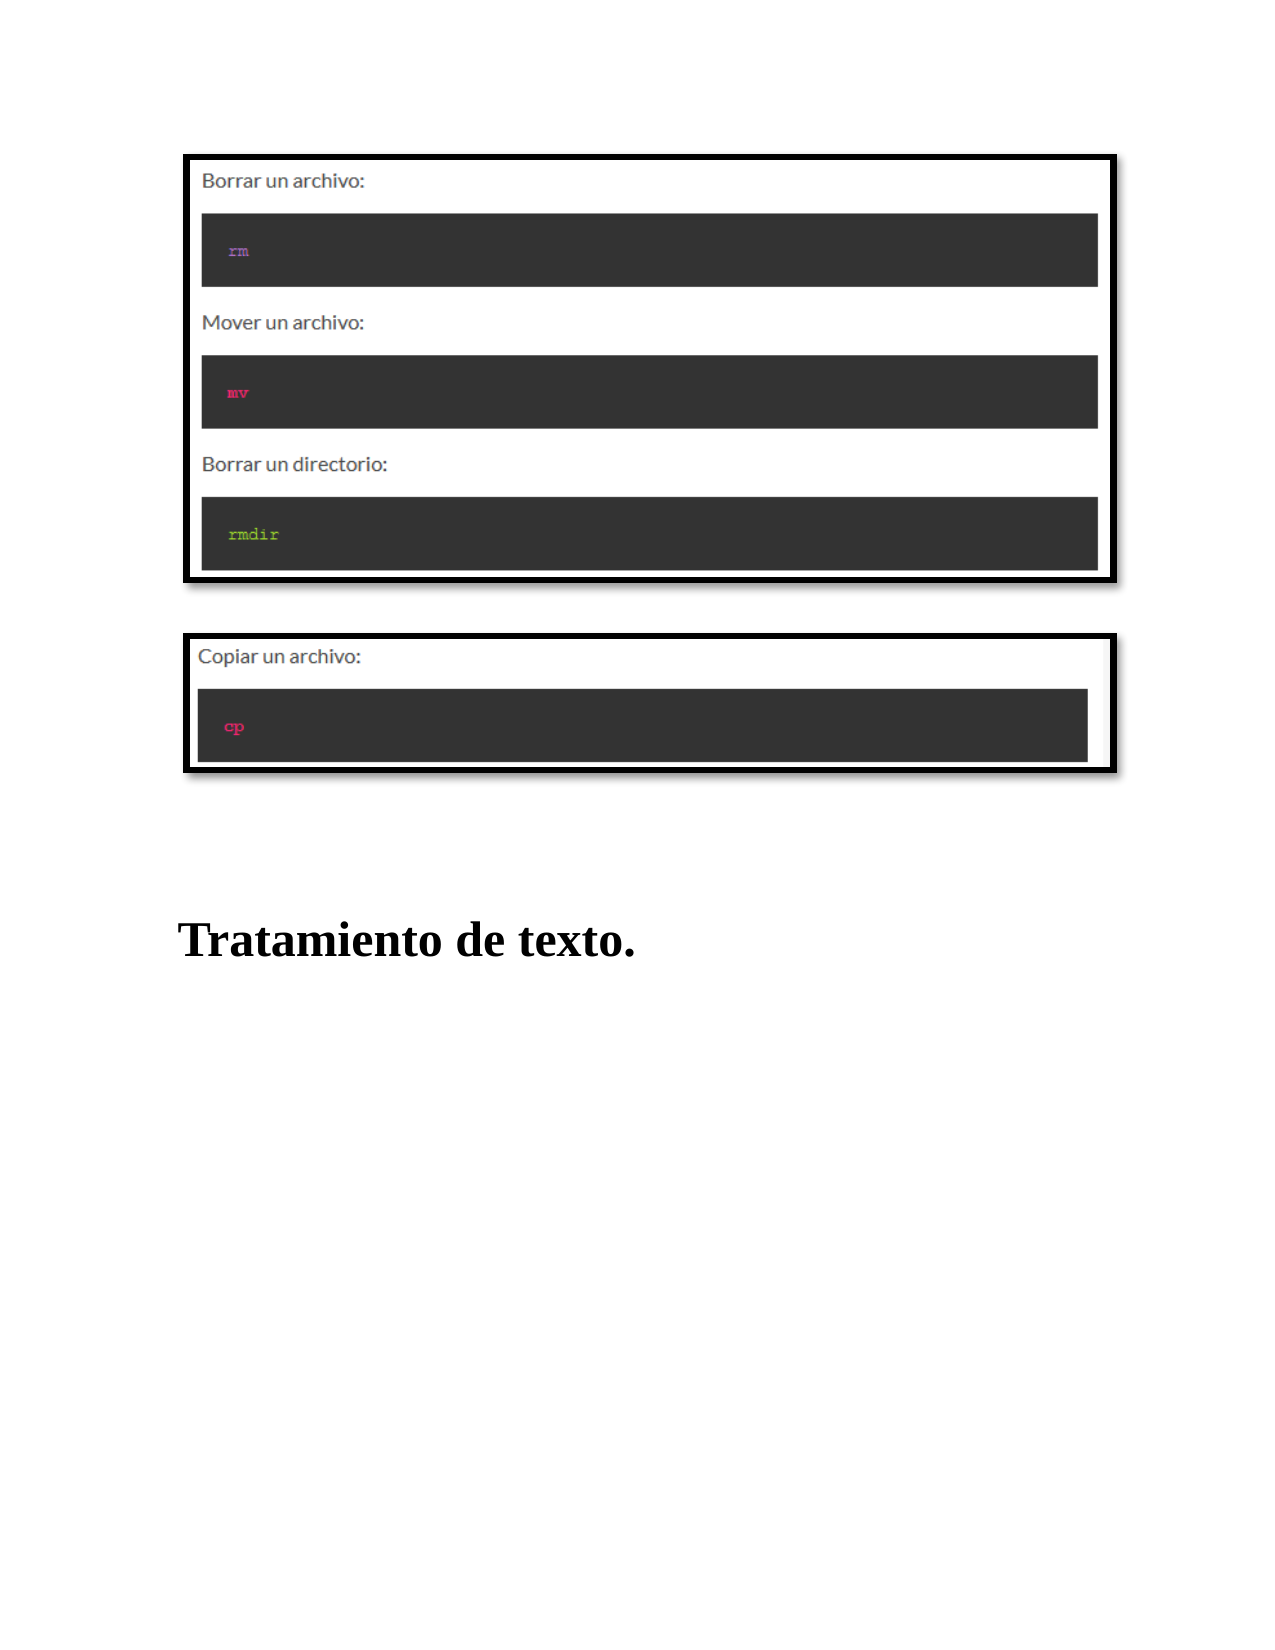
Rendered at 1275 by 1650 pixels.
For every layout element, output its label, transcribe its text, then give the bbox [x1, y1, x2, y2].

subtitle Tratamiento de texto. [177, 910, 1098, 967]
picture [190, 160, 1110, 577]
picture [190, 639, 1110, 767]
